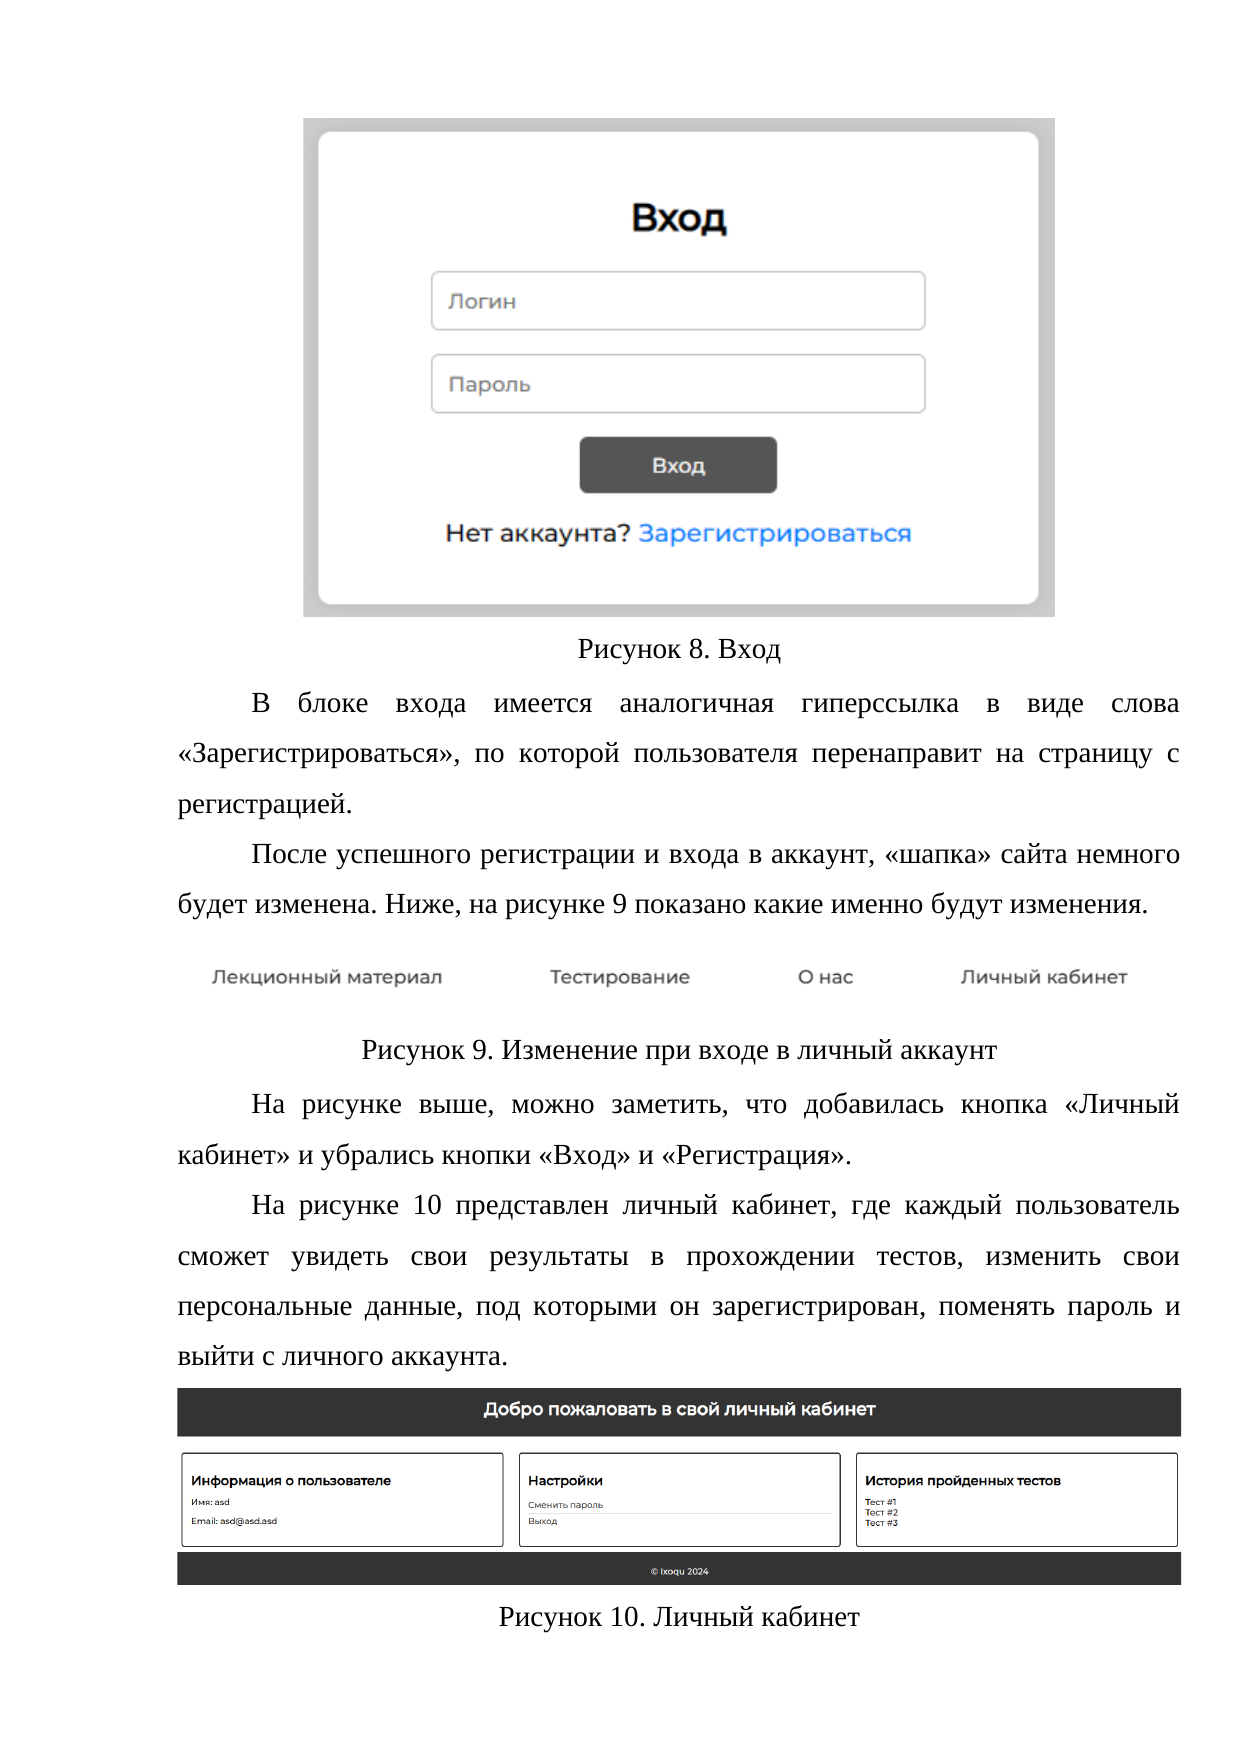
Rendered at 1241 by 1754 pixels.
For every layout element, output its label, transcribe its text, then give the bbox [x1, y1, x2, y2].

picture [303, 118, 1055, 617]
text Рисунок 8. Вход [177, 631, 1181, 664]
picture [177, 1388, 1182, 1585]
picture [177, 936, 1182, 1018]
text На рисунке 10 представлен личный кабинет, где каждый пользователь сможет увидеть свои результаты в прохождении тестов, изменить свои персональные данные, под которыми он зарегистрирован, поменять пароль и выйти с личного аккаунта. [177, 1187, 1181, 1372]
text После успешного регистрации и входа в аккаунт, «шапка» сайта немного будет изменена. Ниже, на рисунке 9 показано какие именно будут изменения. [177, 836, 1181, 920]
text В блоке входа имеется аналогичная гиперссылка в виде слова «Зарегистрироваться», по которой пользователя перенаправит на страницу с регистрацией. [177, 685, 1181, 819]
text На рисунке выше, можно заметить, что добавилась кнопка «Личный кабинет» и убрались кнопки «Вход» и «Регистрация». [177, 1087, 1181, 1171]
text Рисунок 10. Личный кабинет [177, 1599, 1181, 1633]
text Рисунок 9. Изменение при входе в личный аккаунт [177, 1032, 1181, 1066]
